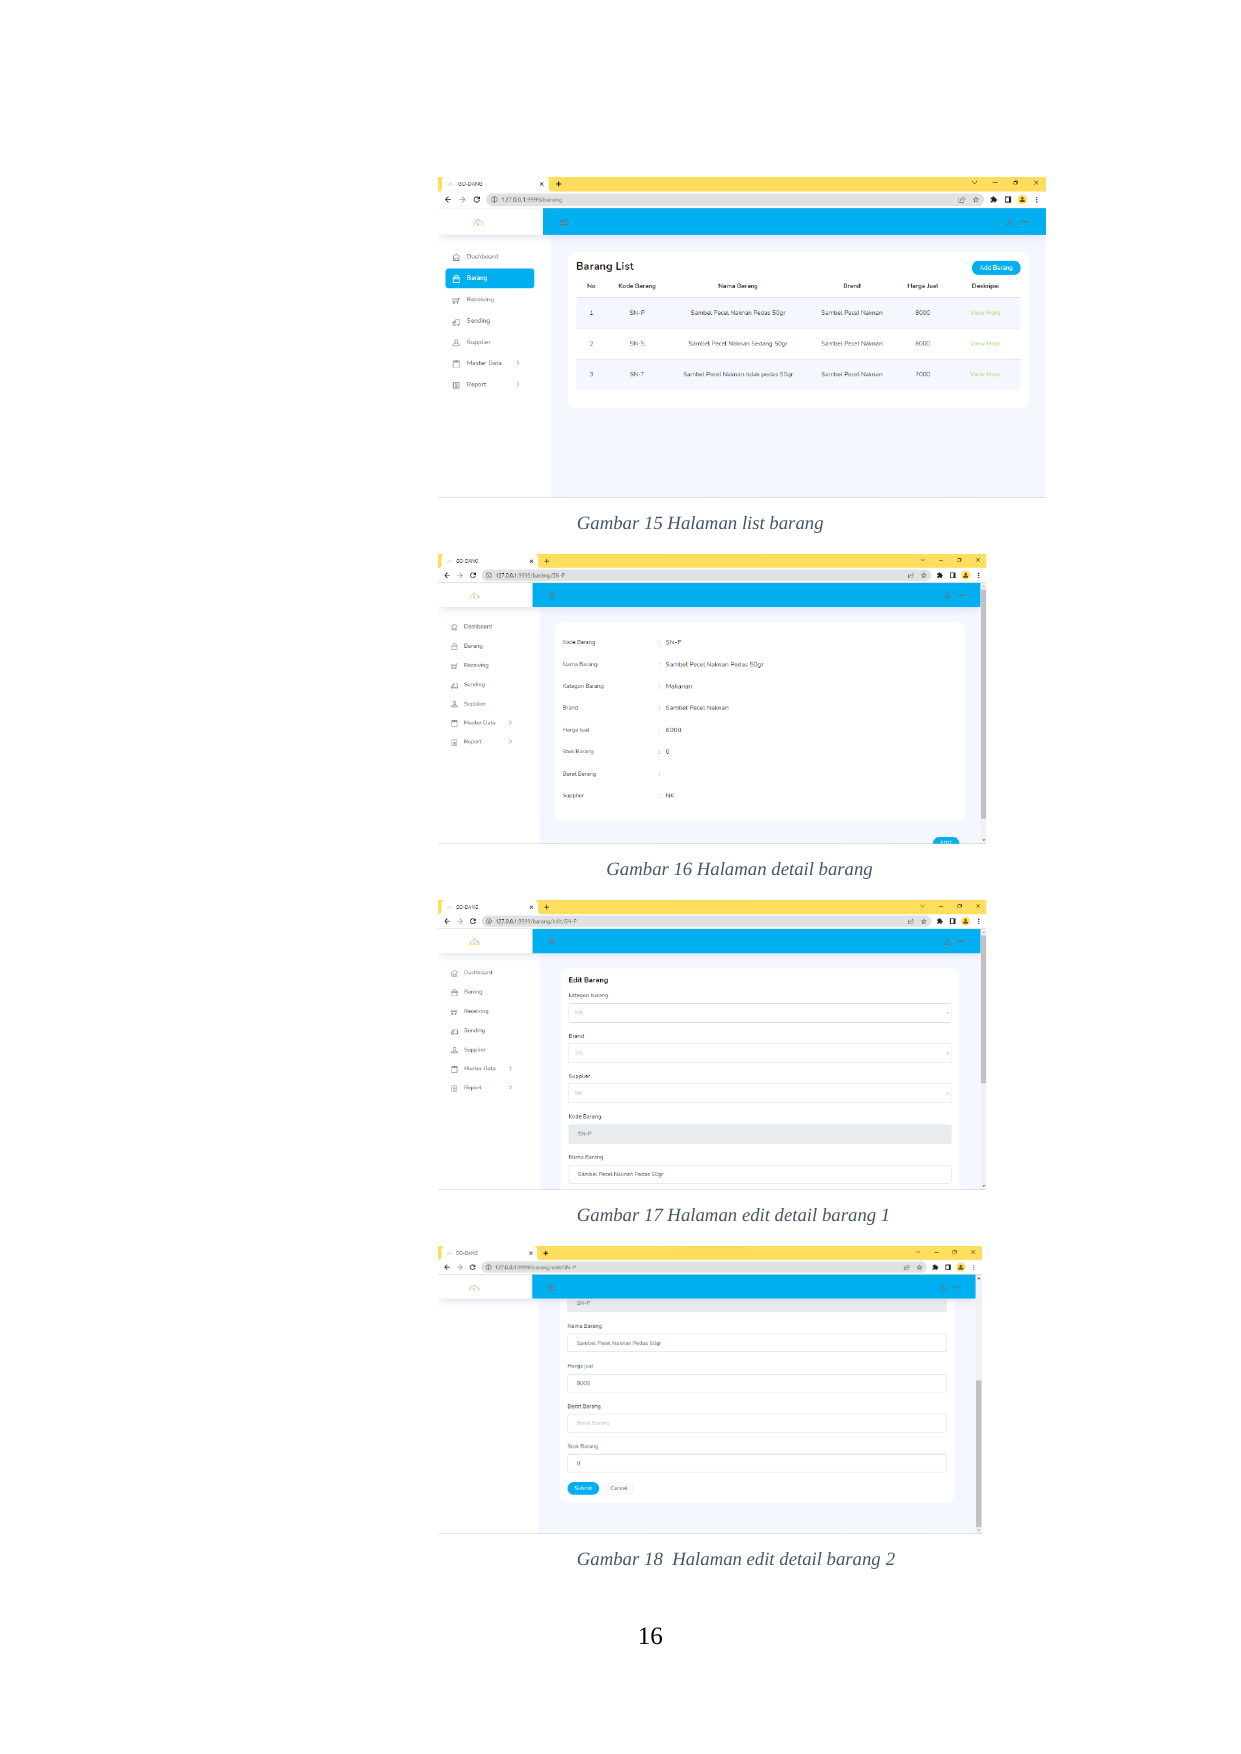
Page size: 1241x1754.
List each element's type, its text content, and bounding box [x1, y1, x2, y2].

text Gambar 18 Halaman edit detail barang 2 [237, 1547, 1063, 1569]
text Gambar 17 Halaman edit detail barang 1 [237, 1204, 1063, 1226]
picture [438, 900, 987, 1190]
picture [438, 177, 1046, 498]
picture [438, 1246, 982, 1534]
text Gambar 15 Halaman list barang [237, 512, 1063, 533]
picture [438, 554, 987, 844]
text Gambar 16 Halaman detail barang [237, 858, 1063, 879]
